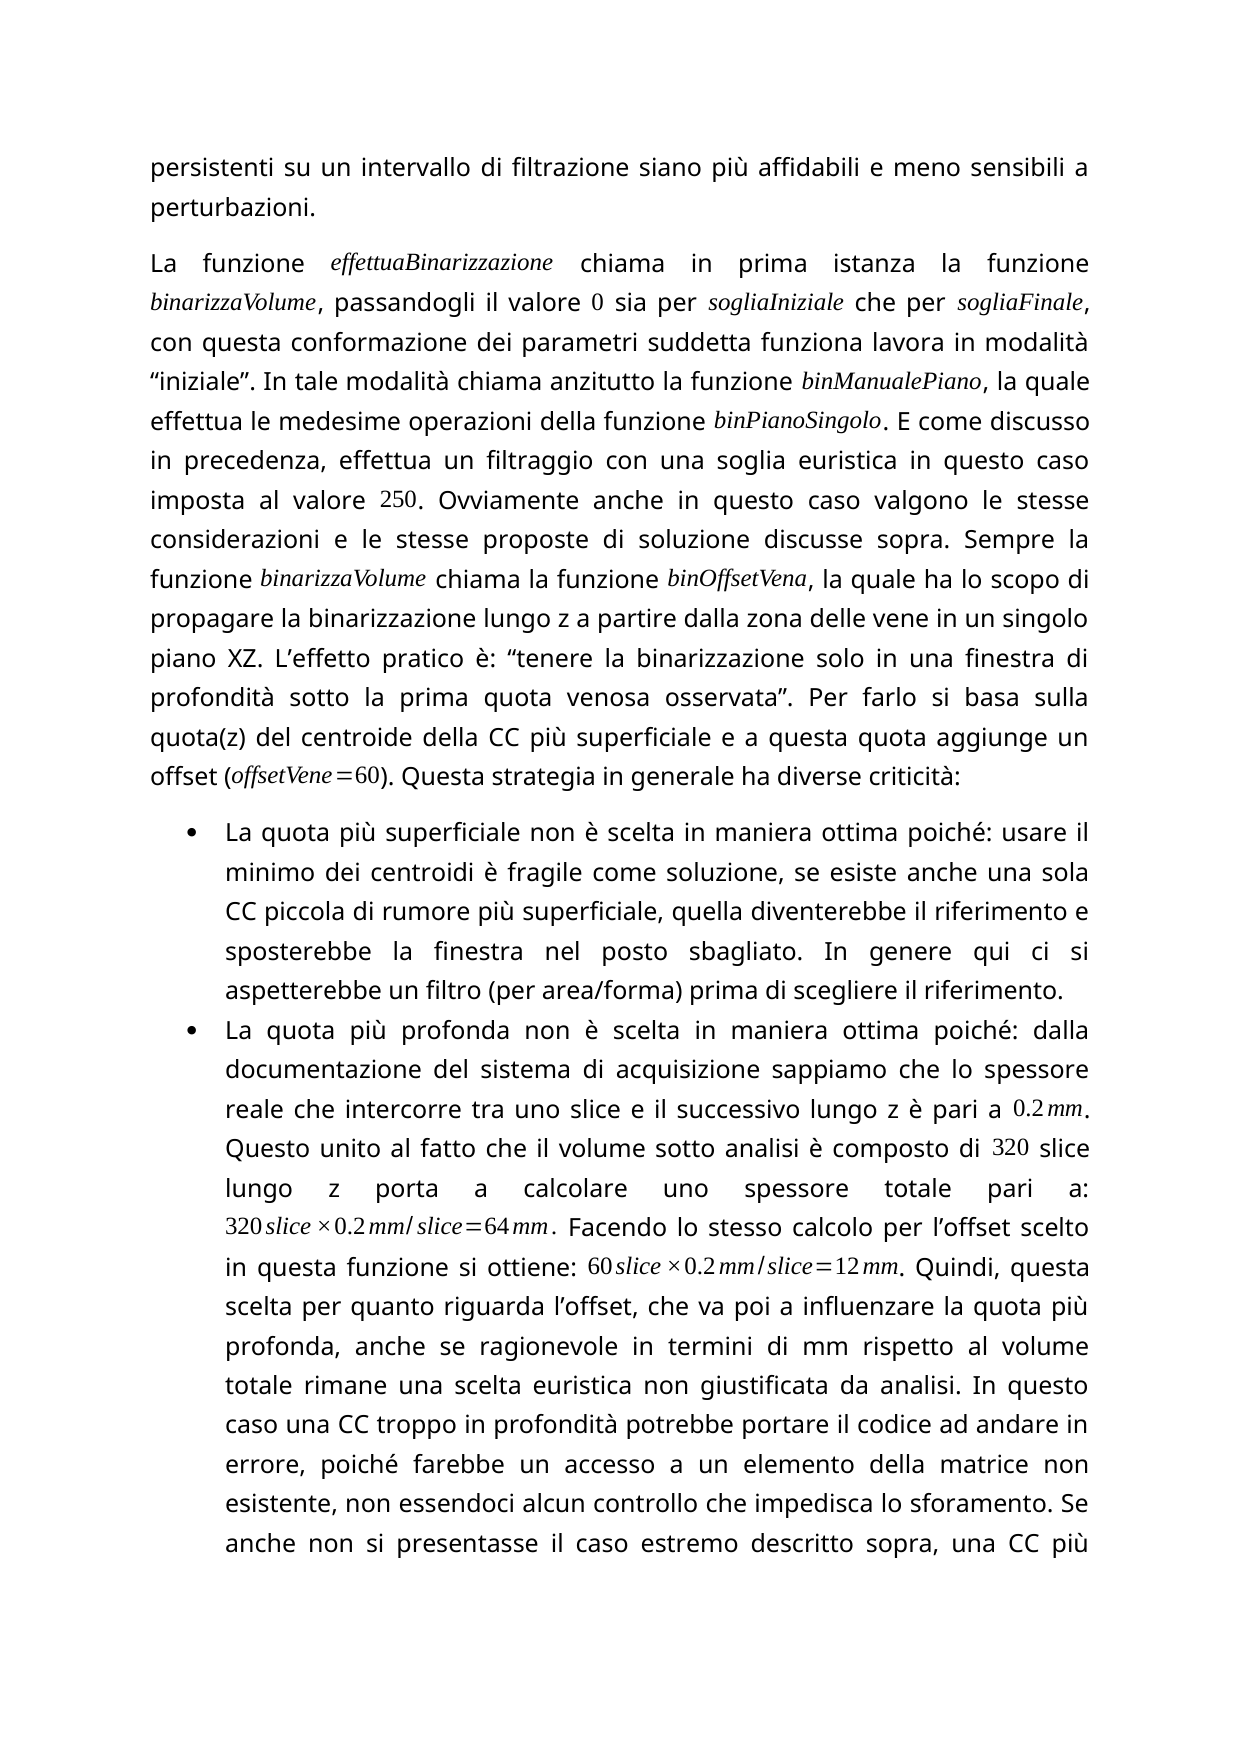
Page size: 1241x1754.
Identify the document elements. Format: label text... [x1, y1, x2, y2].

text La funzione chiama in prima istanza la funzione , passandogli il valore sia per che per , con questa conformazione dei parametri suddetta funziona lavora in modalità “iniziale”. In tale modalità chiama anzitutto la funzione , la quale effettua le medesime operazioni della funzione . E come discusso in precedenza, effettua un filtraggio con una soglia euristica in questo caso imposta al valore . Ovviamente anche in questo caso valgono le stesse considerazioni e le stesse proposte di soluzione discusse sopra. Sempre la funzione chiama la funzione , la quale ha lo scopo di propagare la binarizzazione lungo z a partire dalla zona delle vene in un singolo piano XZ. L’effetto pratico è: “tenere la binarizzazione solo in una finestra di profondità sotto la prima quota venosa osservata”. Per farlo si basa sulla quota(z) del centroide della CC più superficiale e a questa quota aggiunge un offset (). Questa strategia in generale ha diverse criticità: [150, 246, 1090, 793]
list La quota più superficiale non è scelta in maniera ottima poiché: usare il minimo dei centroidi è fragile come soluzione, se esiste anche una sola CC piccola di rumore più superficiale, quella diventerebbe il riferimento e sposterebbe la finestra nel posto sbagliato. In genere qui ci si aspetterebbe un filtro (per area/forma) prima di scegliere il riferimento. [187, 815, 1090, 1007]
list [187, 1012, 1090, 1560]
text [150, 150, 1090, 223]
